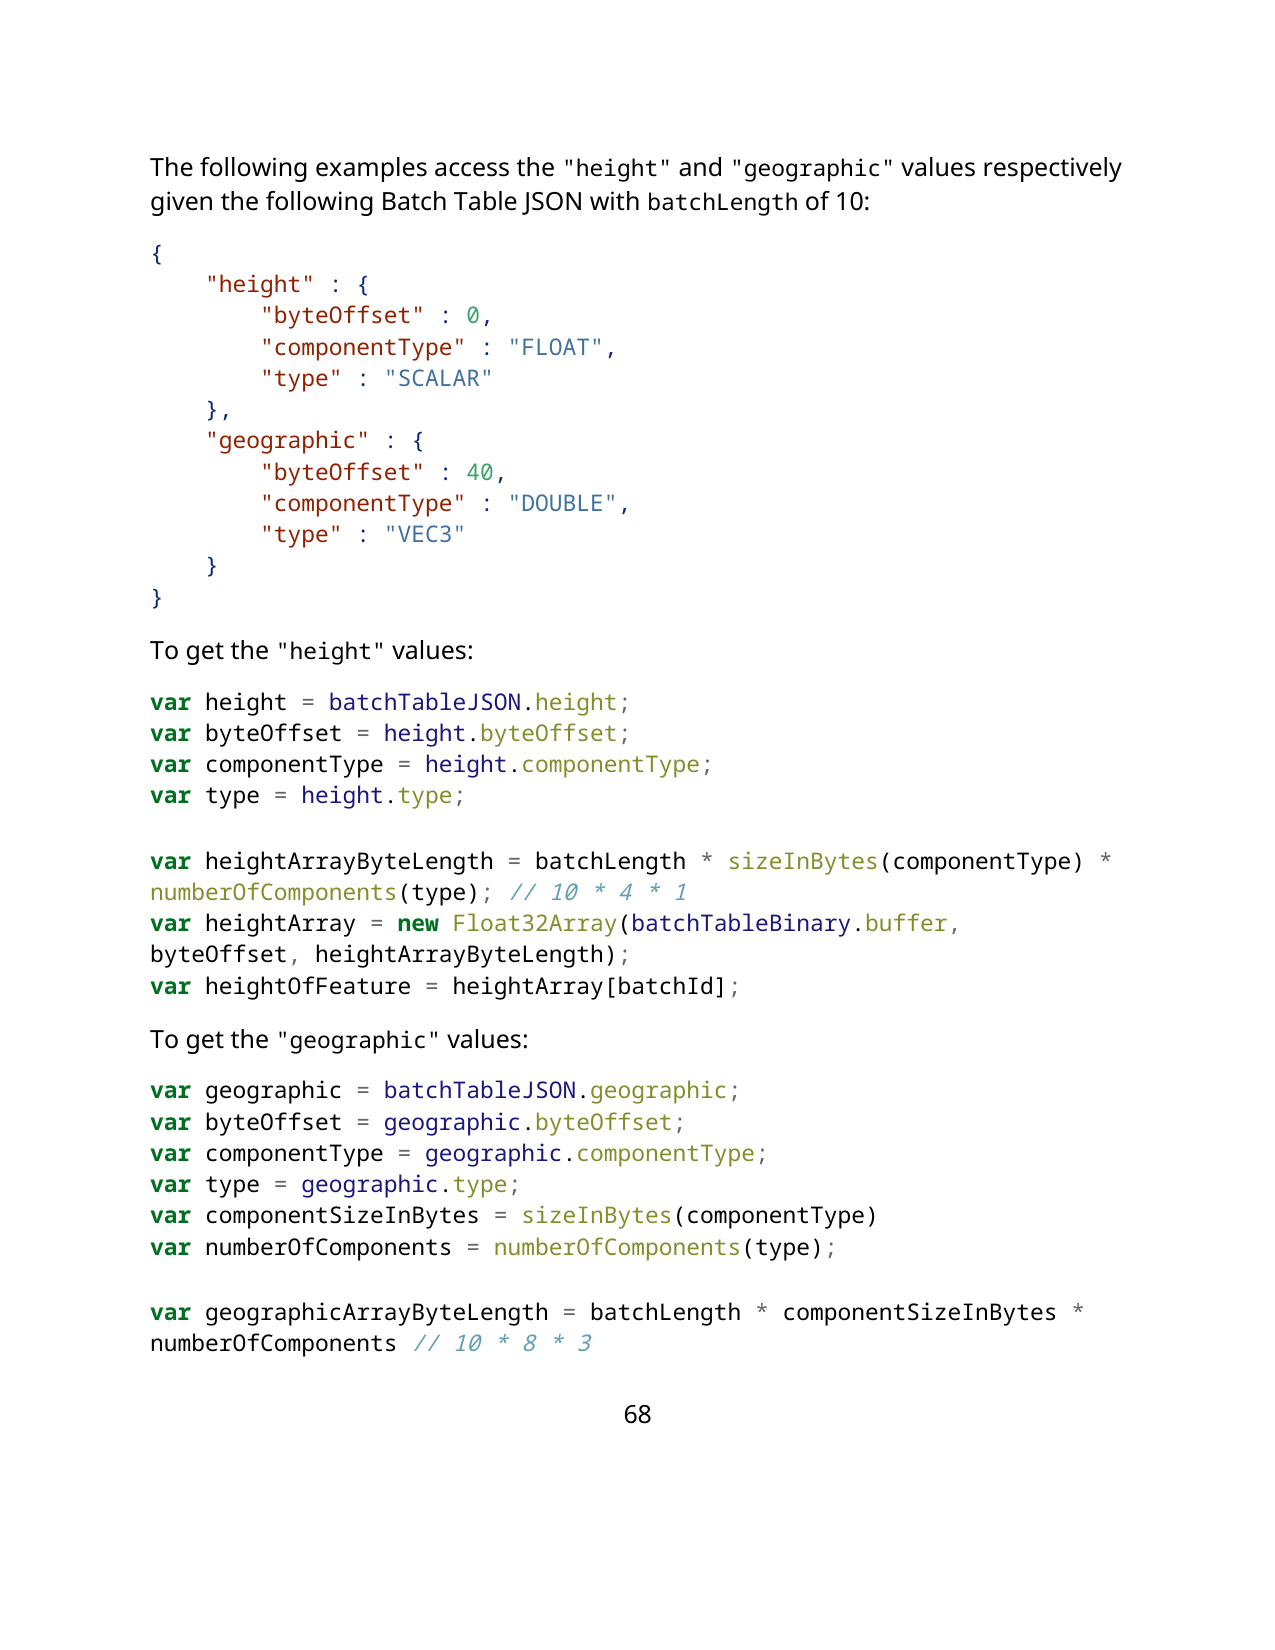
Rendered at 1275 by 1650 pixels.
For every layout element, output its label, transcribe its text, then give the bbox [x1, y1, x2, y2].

text To get the "geographic" values: [150, 1022, 1125, 1056]
text var height = batchTableJSON.height; var byteOffset = height.byteOffset; var componentType = height.componentType; var type = height.type; var heightArrayByteLength = batchLength * sizeInBytes(componentType) * numberOfComponents(type); // 10 * 4 * 1 var heightArray = new Float32Array(batchTableBinary.buffer, byteOffset, heightArrayByteLength); var heightOfFeature = heightArray[batchId]; [150, 686, 1125, 1001]
text The following examples access the "height" and "geographic" values respectively given the following Batch Table JSON with batchLength of 10: [150, 150, 1125, 218]
text { "height" : { "byteOffset" : 0, "componentType" : "FLOAT", "type" : "SCALAR" }, "geographic" : { "byteOffset" : 40, "componentType" : "DOUBLE", "type" : "VEC3" } } [150, 237, 1125, 612]
text To get the "height" values: [150, 633, 1125, 667]
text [150, 1074, 1125, 1358]
